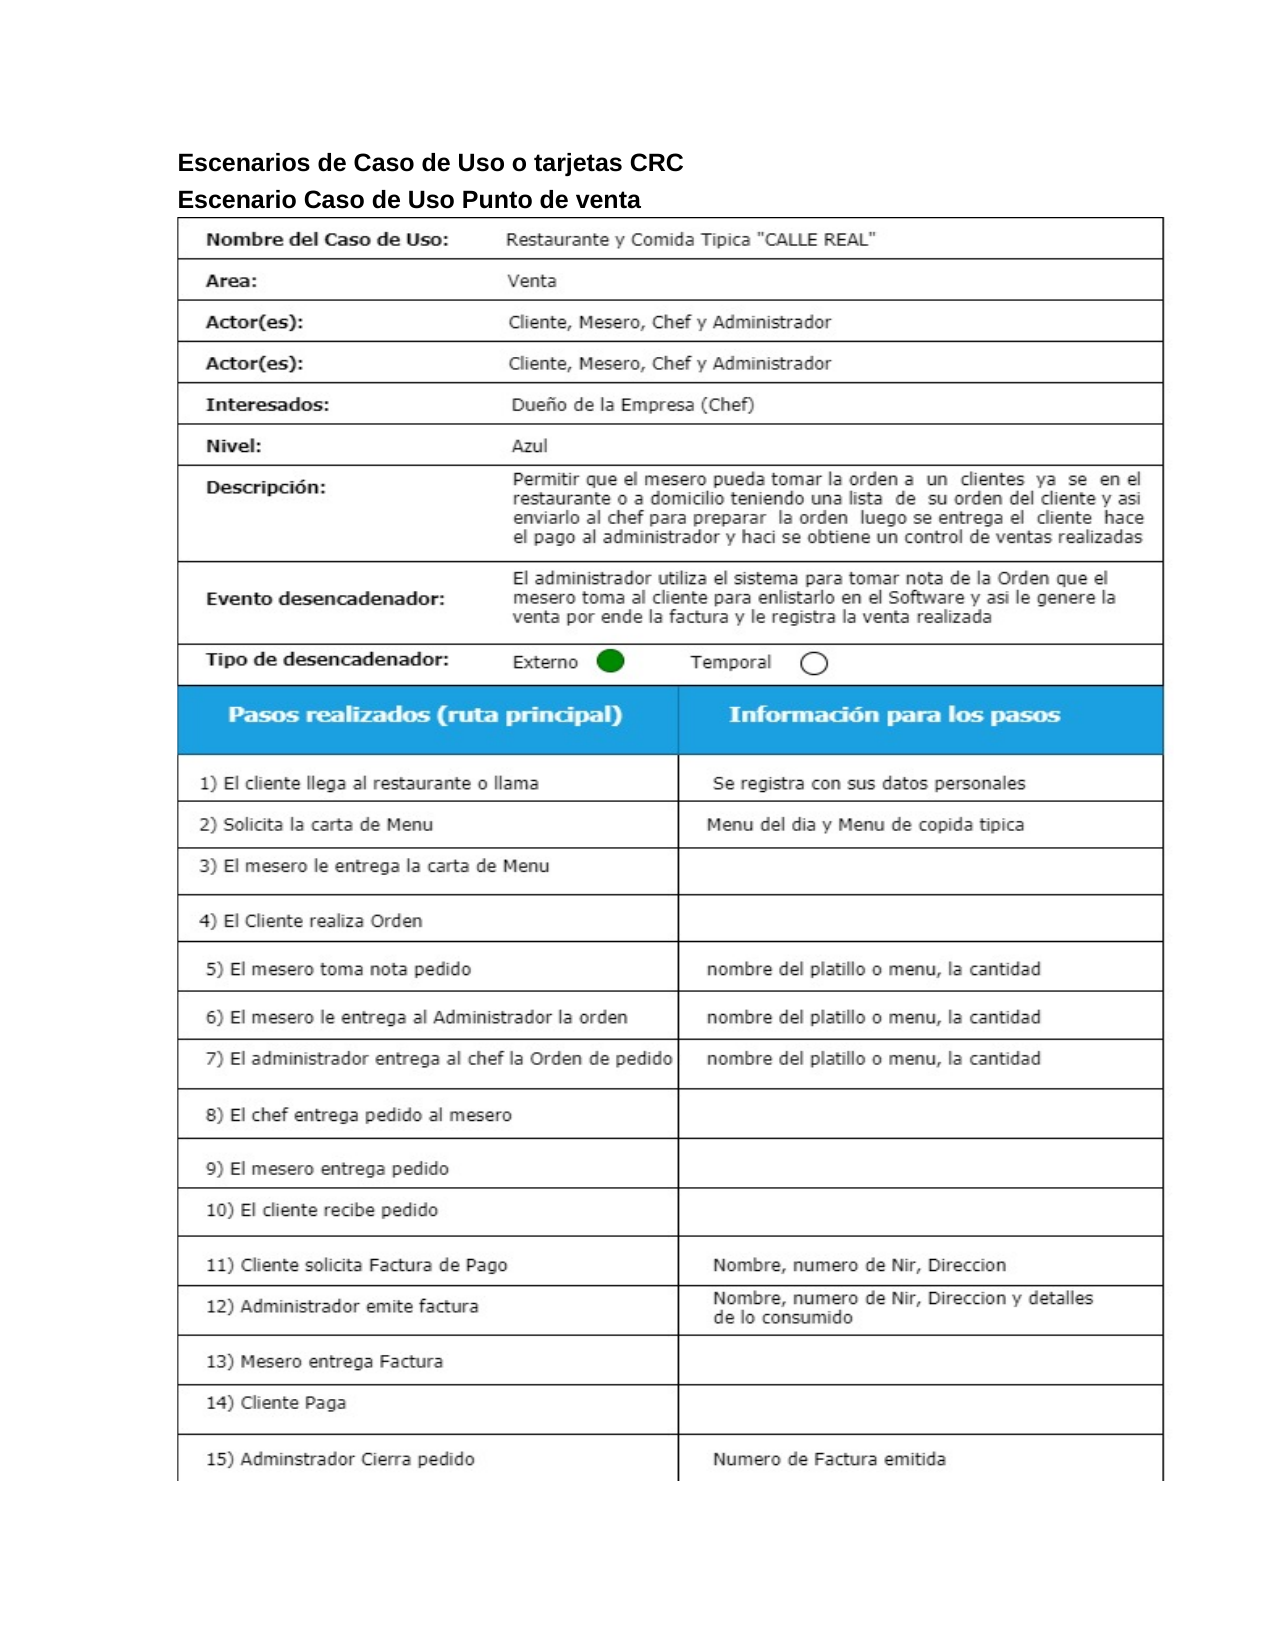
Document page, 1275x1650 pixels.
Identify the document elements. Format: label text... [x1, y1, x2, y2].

subtitle Escenarios de Caso de Uso o tarjetas CRC [177, 148, 1098, 176]
subtitle Escenario Caso de Uso Punto de venta [177, 185, 1098, 213]
picture [177, 217, 1174, 1481]
